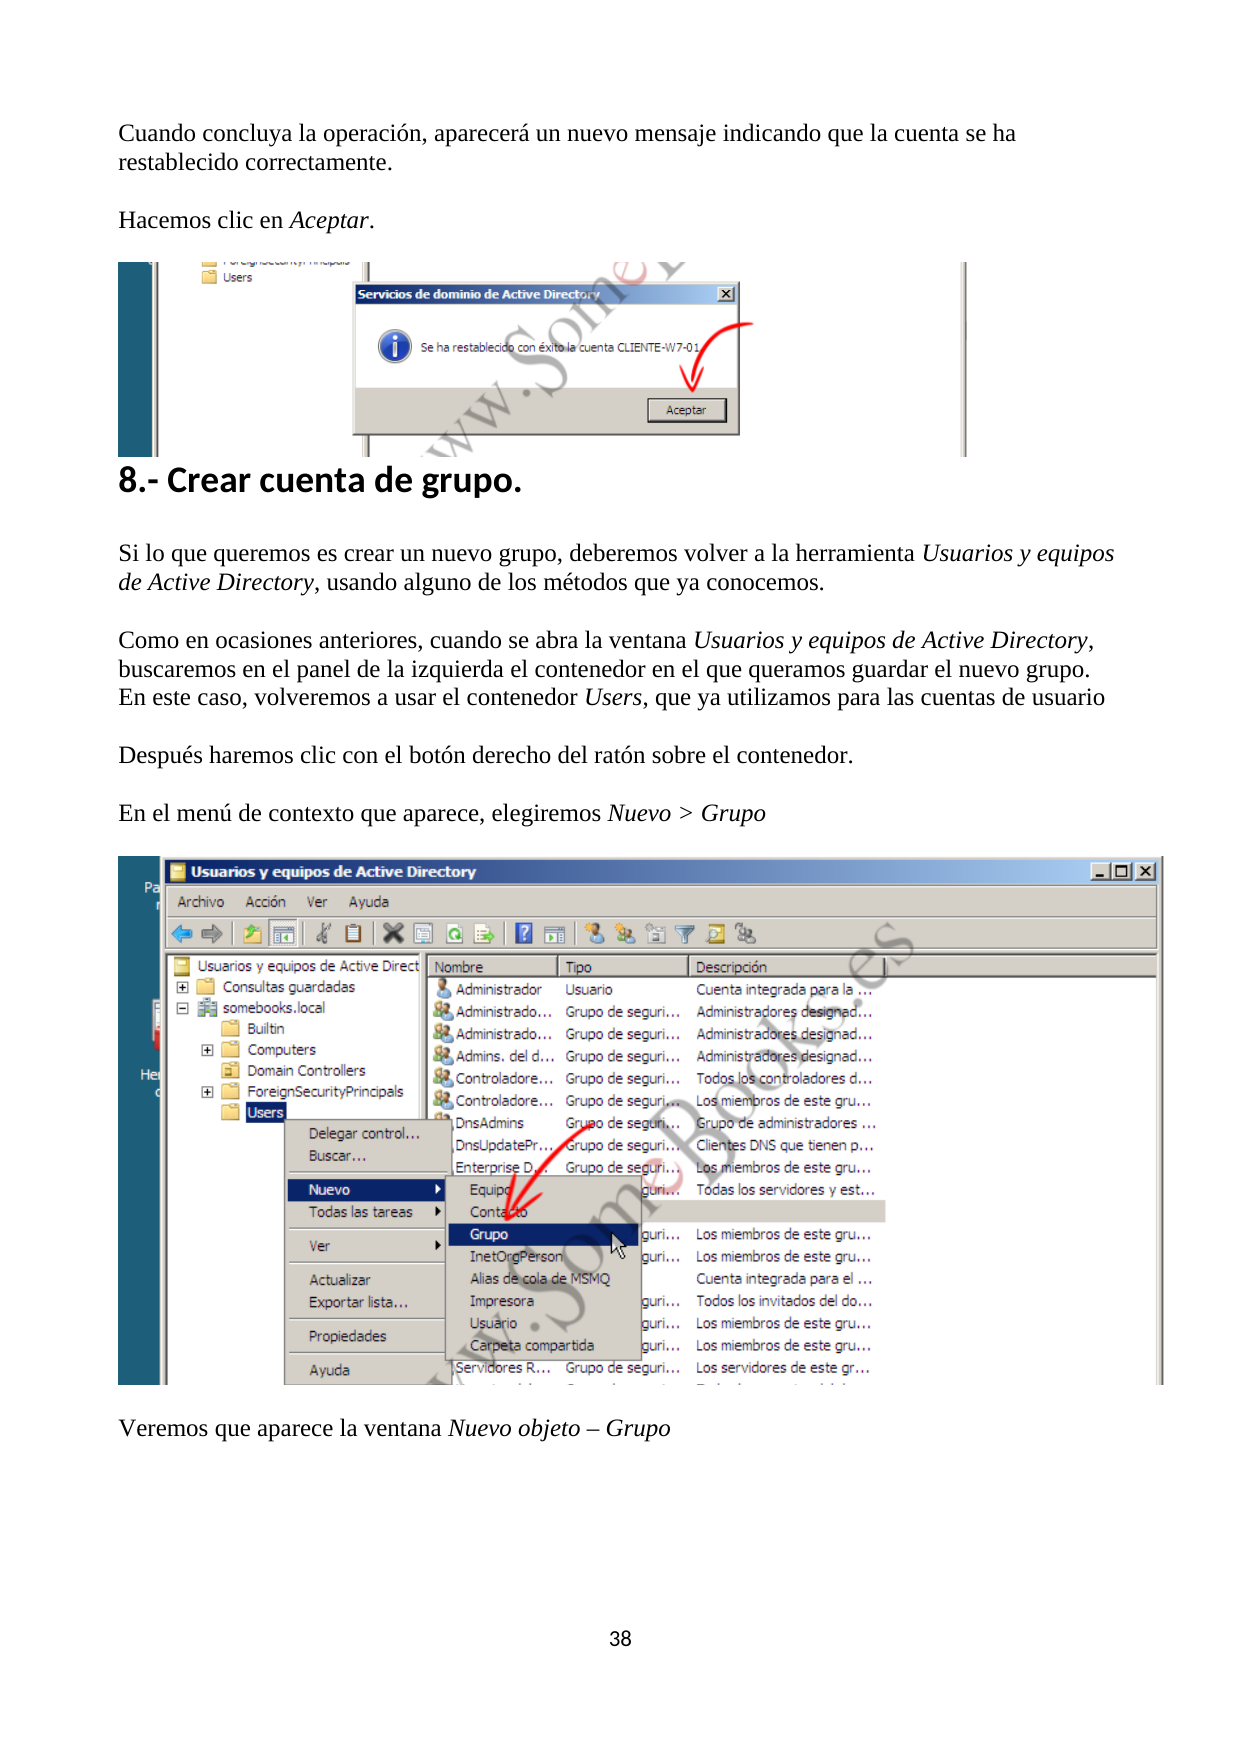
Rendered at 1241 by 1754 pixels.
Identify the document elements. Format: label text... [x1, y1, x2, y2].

text Después haremos clic con el botón derecho del ratón sobre el contenedor. [118, 740, 1122, 769]
picture [118, 262, 967, 457]
text 8.- Crear cuenta de grupo. [118, 456, 1122, 502]
text Hacemos clic en Aceptar. [118, 205, 1122, 233]
text En el menú de contexto que aparece, elegiremos Nuevo > Grupo [118, 798, 1122, 827]
text Como en ocasiones anteriores, cuando se abra la ventana Usuarios y equipos de Active Directory, buscaremos en el panel de la izquierda el contenedor en el que queramos guardar el nuevo grupo. En este caso, volveremos a usar el contenedor Users, que ya utilizamos para las cuentas de usuario [118, 625, 1122, 711]
text Veremos que aparece la ventana Nuevo objeto – Grupo [118, 1413, 1122, 1442]
text Cuando concluya la operación, aparecerá un nuevo mensaje indicando que la cuenta se ha restablecido correctamente. [118, 118, 1122, 176]
text Si lo que queremos es crear un nuevo grupo, deberemos volver a la herramienta Usuarios y equipos de Active Directory, usando alguno de los métodos que ya conocemos. [118, 538, 1122, 596]
picture [118, 856, 1164, 1385]
